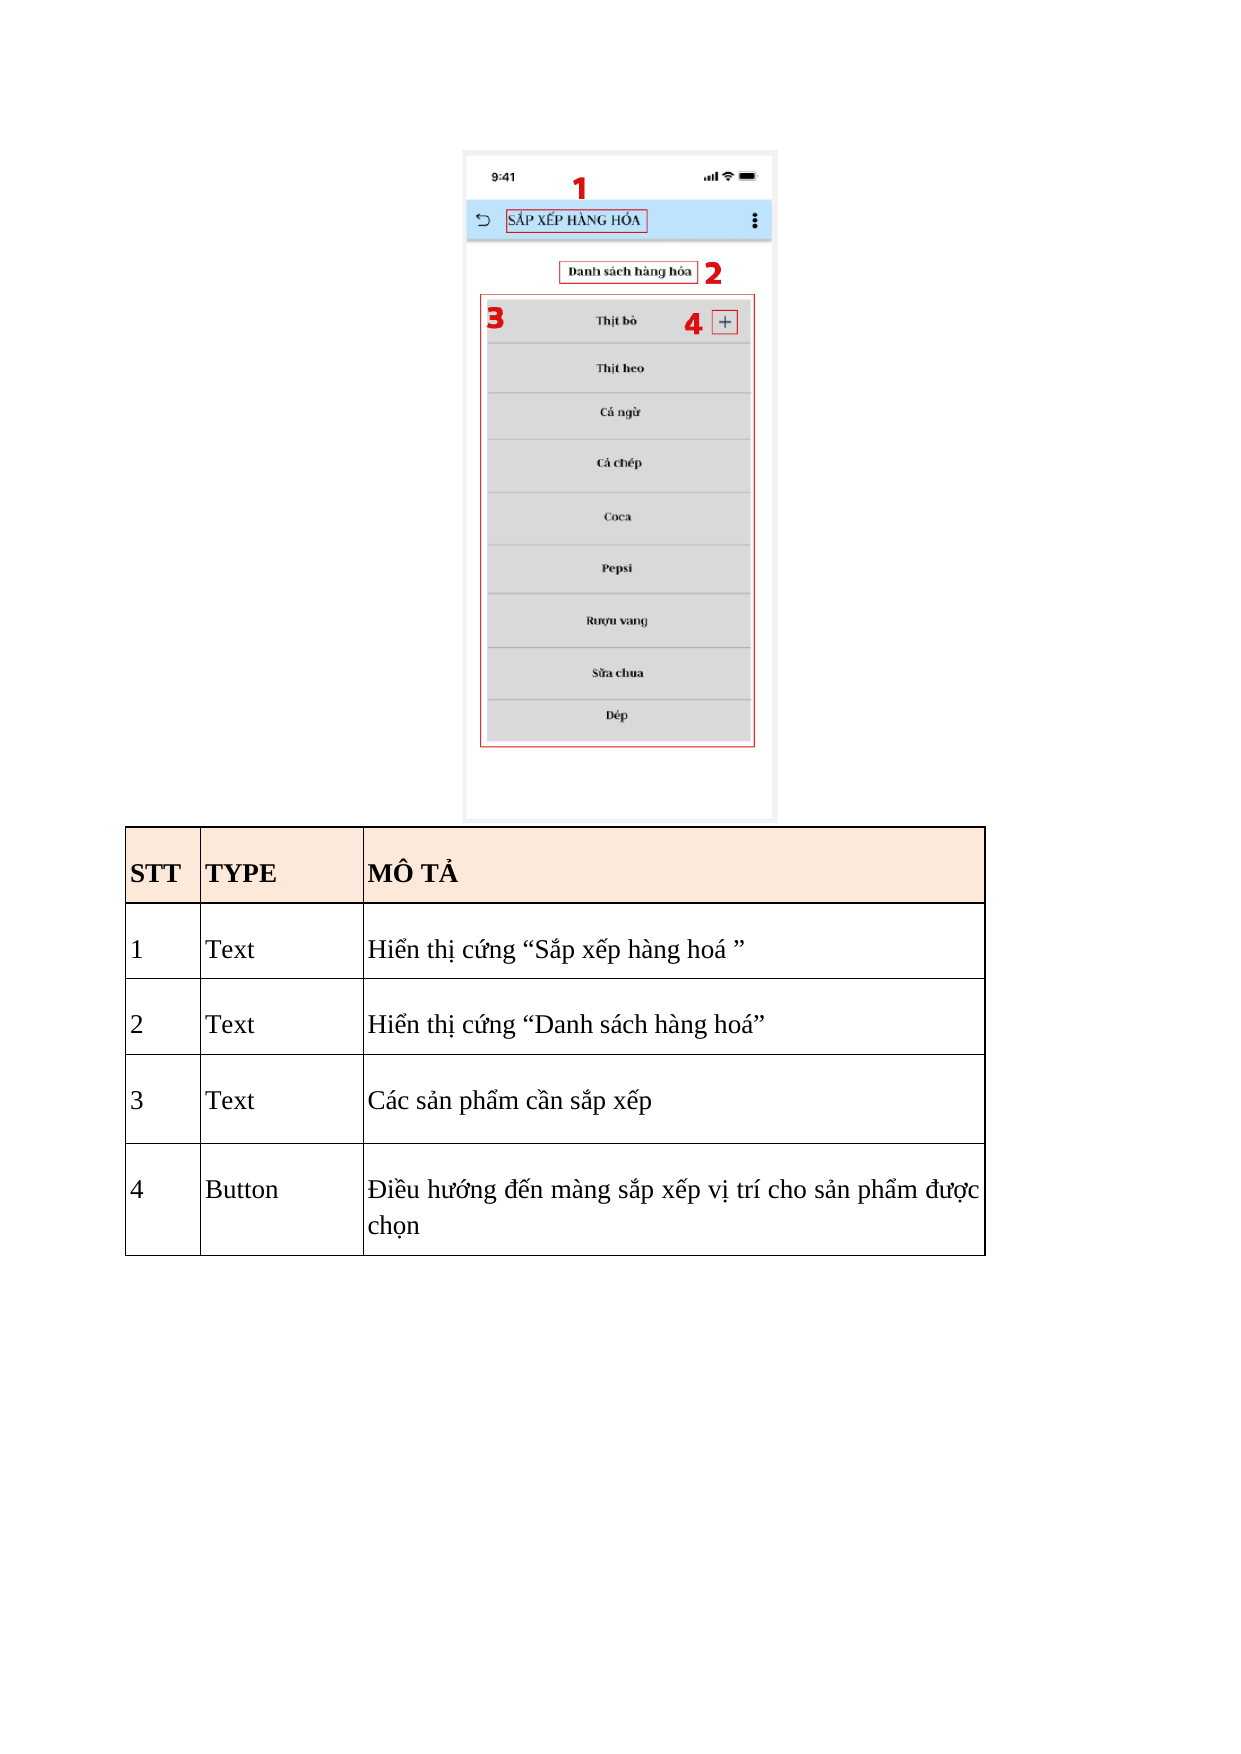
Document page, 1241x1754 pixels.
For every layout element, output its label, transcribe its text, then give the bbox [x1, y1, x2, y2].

table_cell 1 [126, 904, 200, 978]
table_cell 3 [126, 1055, 200, 1143]
table_cell Các sản phẩm cần sắp xếp [364, 1055, 984, 1143]
table_cell Hiển thị cứng “Sắp xếp hàng hoá ” [364, 904, 984, 978]
table_cell Text [201, 979, 363, 1054]
picture [462, 150, 778, 823]
table_header TYPE [201, 828, 363, 902]
table_cell Button [201, 1144, 363, 1254]
table_cell Text [201, 1055, 363, 1143]
table_cell Text [201, 904, 363, 978]
table_cell 2 [126, 979, 200, 1054]
table_cell Điều hướng đến màng sắp xếp vị trí cho sản phẩm được chọn [364, 1144, 984, 1254]
table_cell 4 [126, 1144, 200, 1254]
table_cell Hiển thị cứng “Danh sách hàng hoá” [364, 979, 984, 1054]
table_header STT [126, 828, 200, 902]
table_header MÔ TẢ [364, 828, 984, 902]
